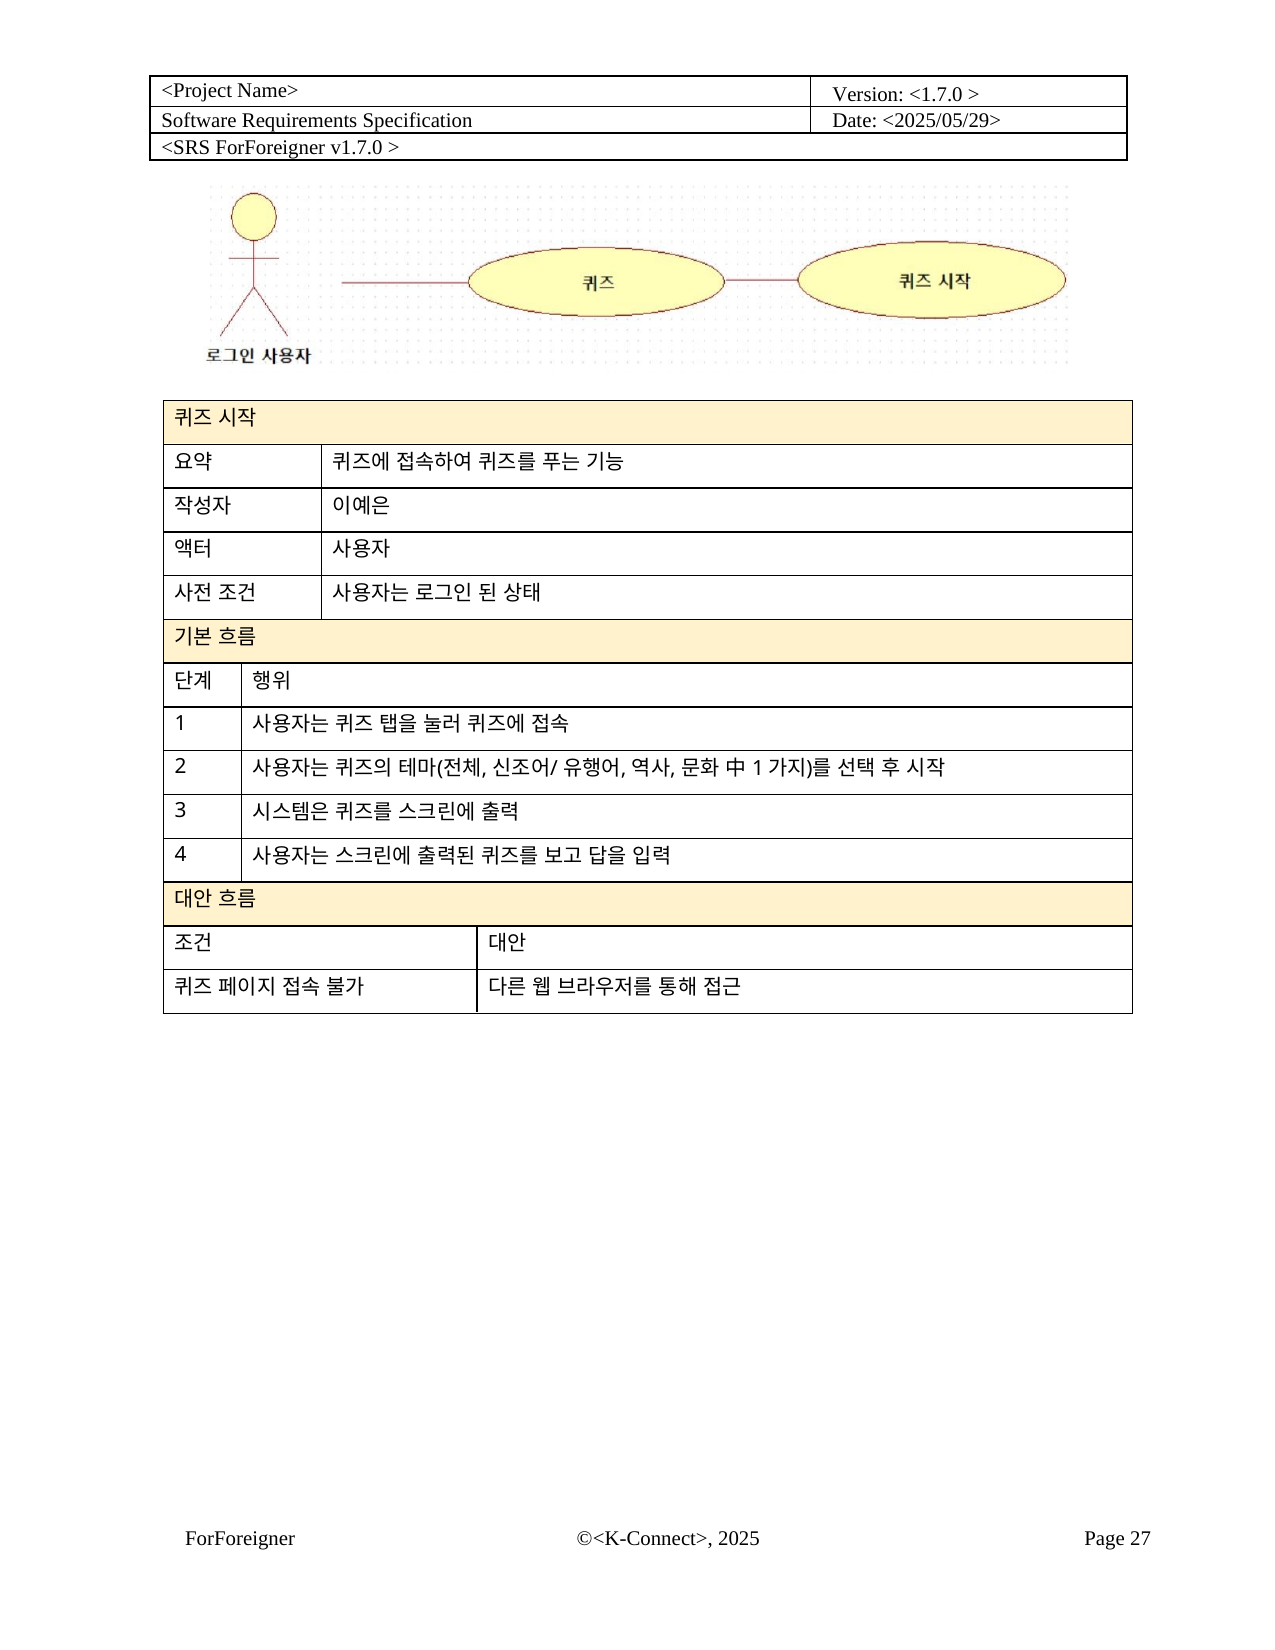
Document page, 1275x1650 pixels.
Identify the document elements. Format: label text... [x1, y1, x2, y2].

table_cell 사용자는 퀴즈의 테마(전체, 신조어/ 유행어, 역사, 문화 中 1가지)를 선택 후 시작 [242, 751, 1132, 794]
table_cell 액터 [164, 533, 321, 575]
table_cell 대안 [478, 927, 1132, 969]
table_cell 사용자는 퀴즈 탭을 눌러 퀴즈에 접속 [242, 708, 1132, 750]
table_cell 단계 [164, 664, 241, 706]
table_cell 조건 [164, 927, 476, 969]
table_cell 작성자 [164, 489, 321, 531]
table_header 퀴즈 시작 [164, 401, 1132, 443]
table_cell 3 [164, 795, 241, 837]
table_cell 퀴즈에 접속하여 퀴즈를 푸는 기능 [322, 445, 1132, 487]
table_cell 요약 [164, 445, 321, 487]
table_cell 1 [164, 708, 241, 750]
table_cell 4 [164, 839, 241, 881]
table_cell 사용자 [322, 533, 1132, 575]
table_cell 2 [164, 751, 241, 794]
table_cell 사용자는 로그인 된 상태 [322, 576, 1132, 618]
table_cell 퀴즈 페이지 접속 불가 [164, 970, 476, 1012]
table_cell 사용자는 스크린에 출력된 퀴즈를 보고 답을 입력 [242, 839, 1132, 881]
table_cell 다른 웹 브라우저를 통해 접근 [478, 970, 1132, 1012]
picture [203, 185, 1072, 372]
table_cell 사전 조건 [164, 576, 321, 618]
table_cell 대안 흐름 [164, 883, 1132, 925]
table_cell 행위 [242, 664, 1132, 706]
table_cell 시스템은 퀴즈를 스크린에 출력 [242, 795, 1132, 837]
table_cell 이예은 [322, 489, 1132, 531]
table_cell 기본 흐름 [164, 620, 1132, 662]
